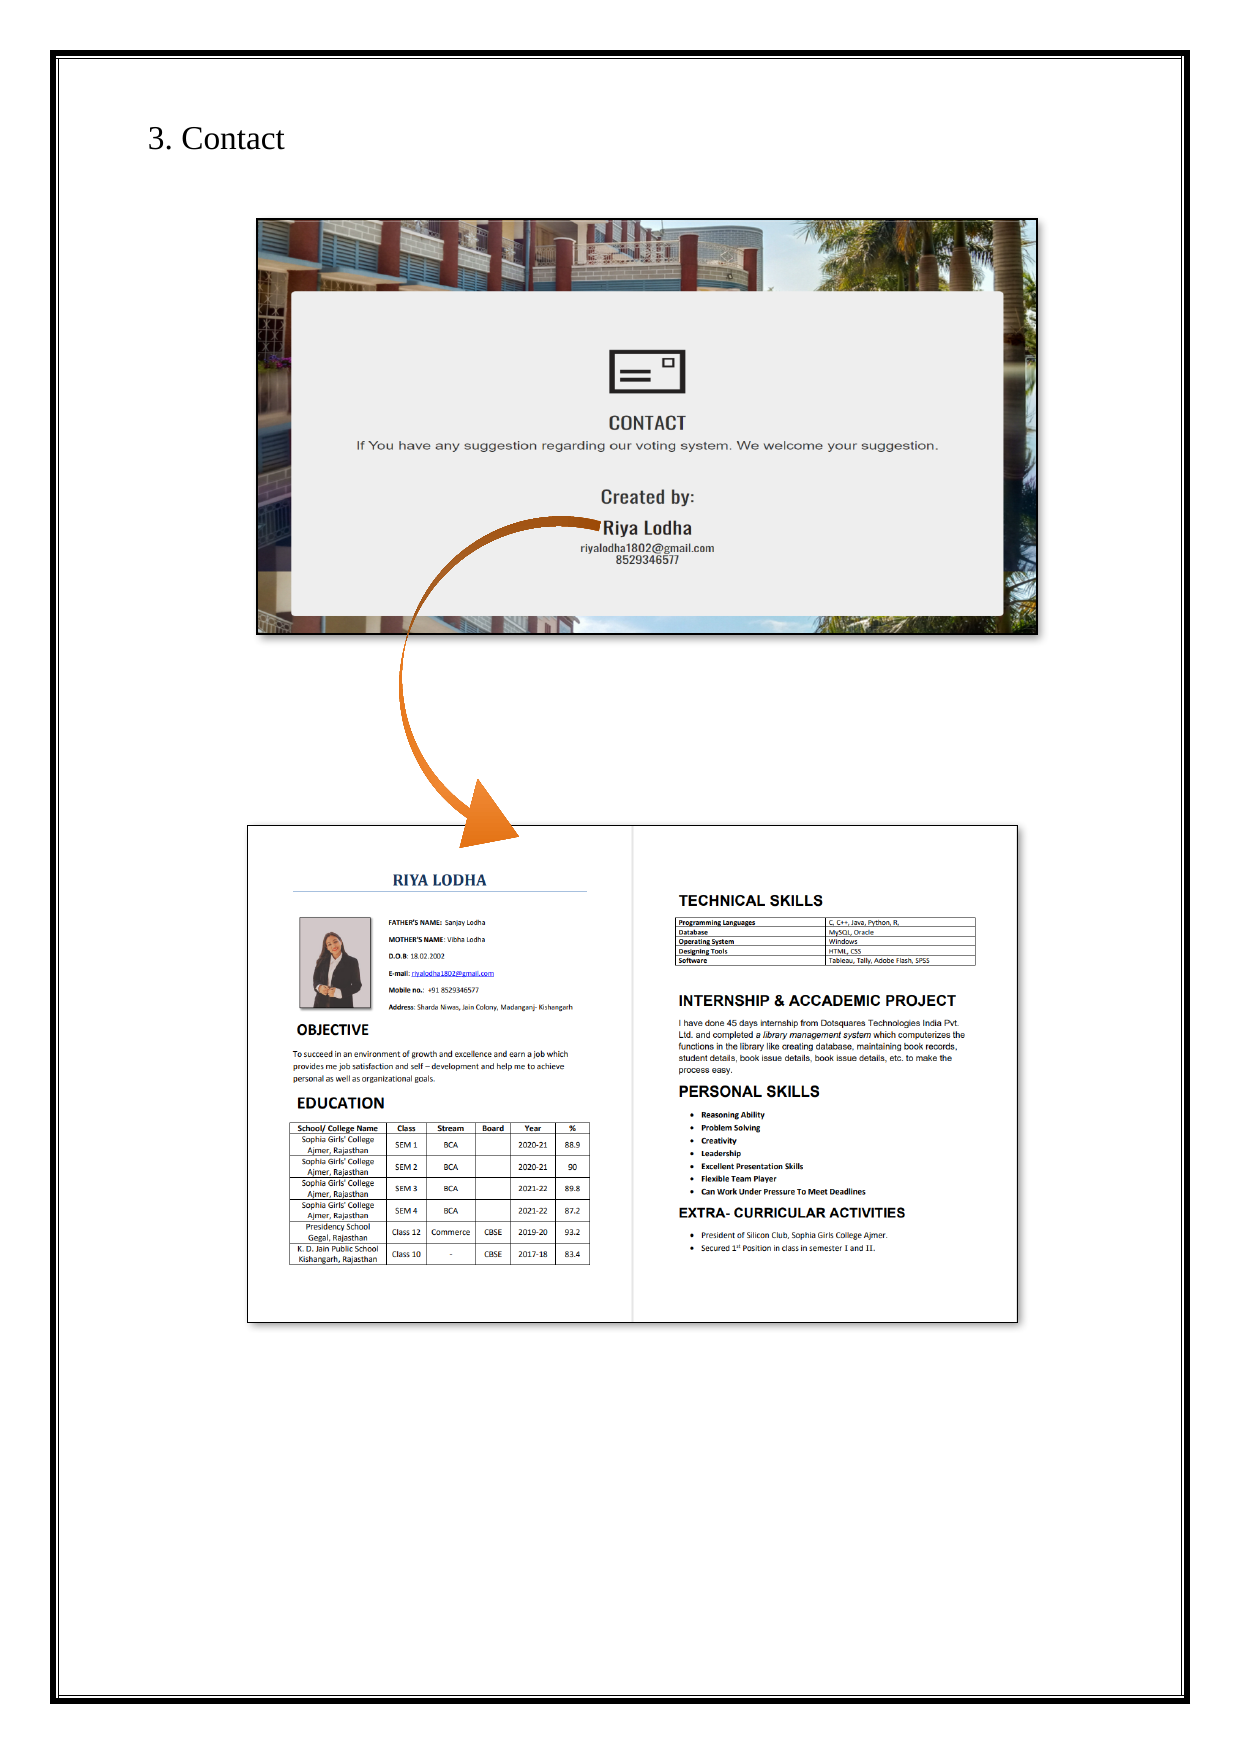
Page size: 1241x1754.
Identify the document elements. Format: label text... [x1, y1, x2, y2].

picture [248, 826, 1017, 1322]
text 3. Contact [148, 118, 1122, 156]
picture [258, 220, 1036, 633]
